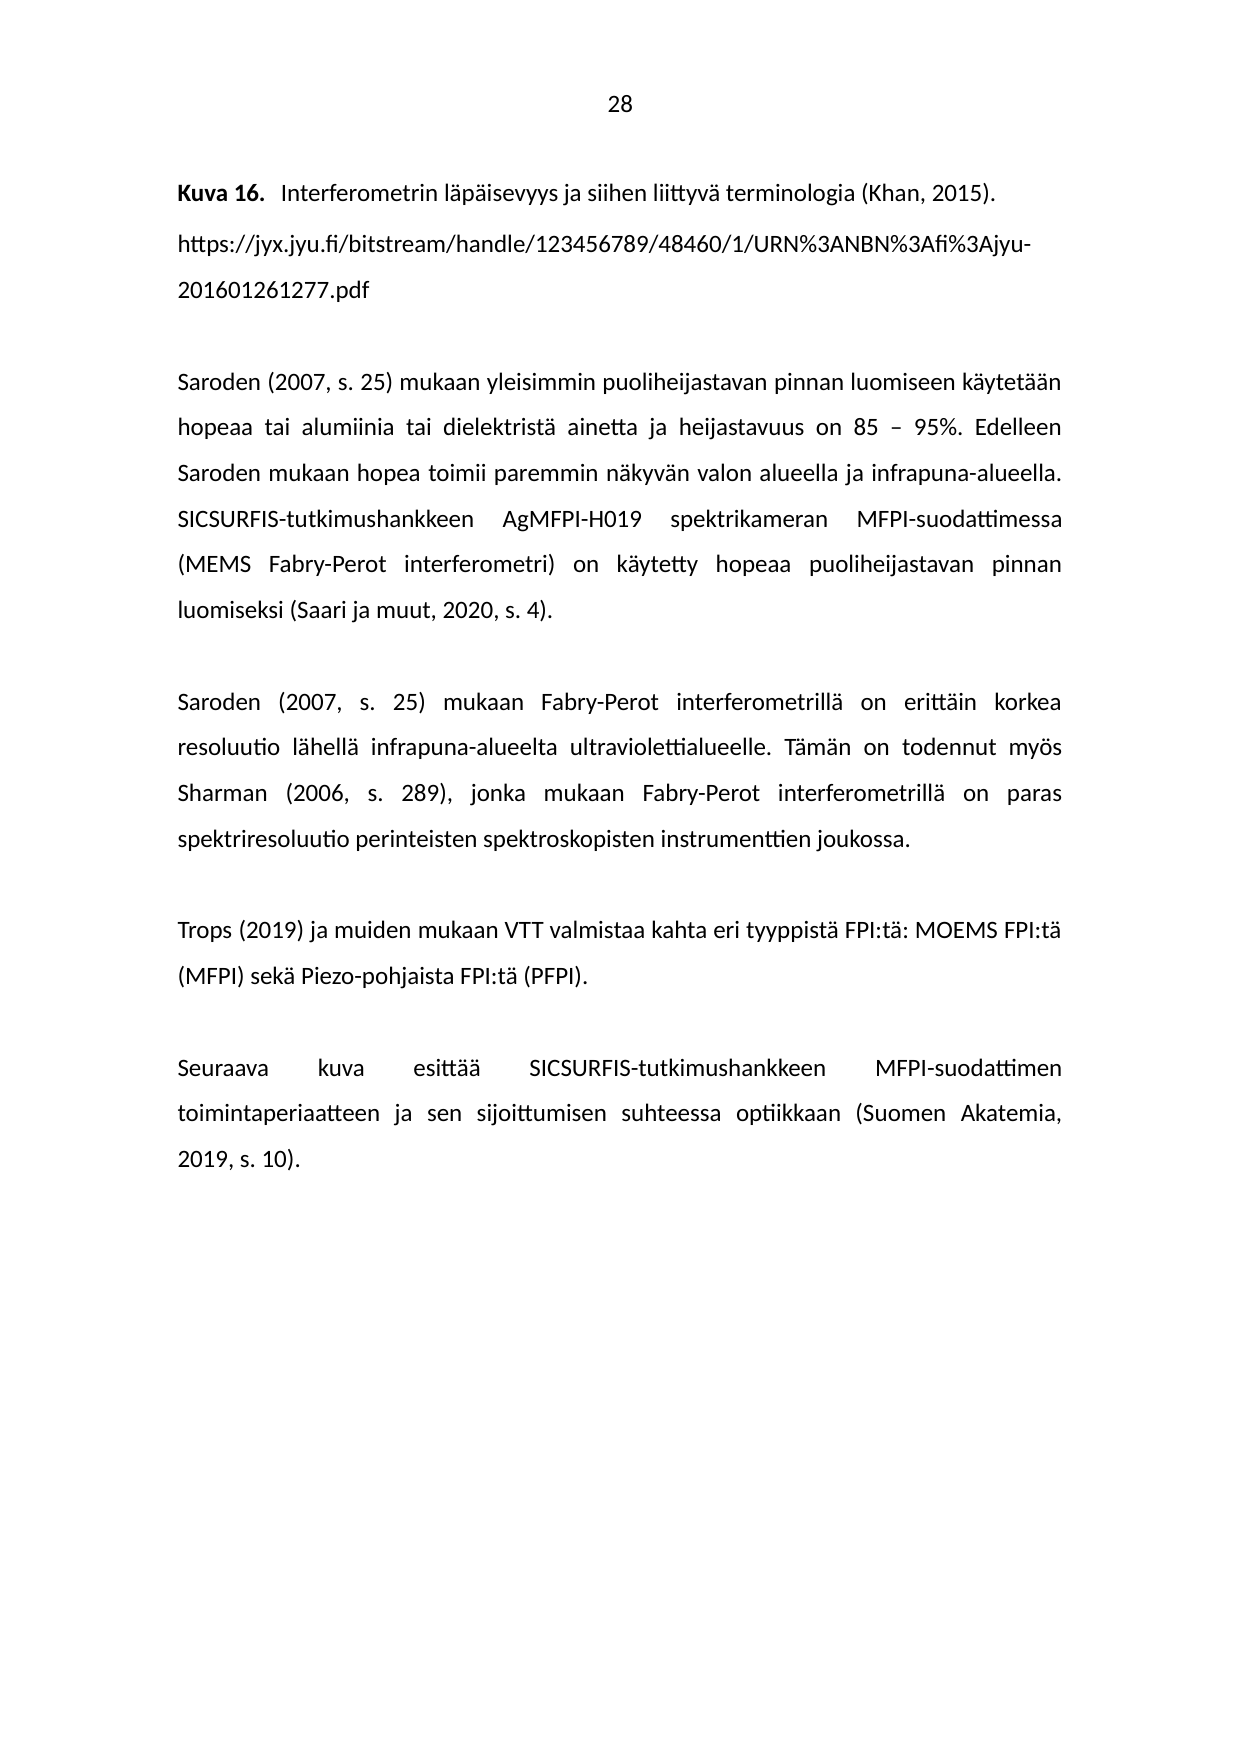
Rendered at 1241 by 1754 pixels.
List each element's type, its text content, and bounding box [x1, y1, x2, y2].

text Saroden (2007, s. 25) mukaan yleisimmin puoliheijastavan pinnan luomiseen käytetään hopeaa tai alumiinia tai dielektristä ainetta ja heijastavuus on 85 – 95%. Edelleen Saroden mukaan hopea toimii paremmin näkyvän valon alueella ja infrapuna-alueella. SICSURFIS-tutkimushankkeen AgMFPI-H019 spektrikameran MFPI-suodattimessa (MEMS Fabry-Perot interferometri) on käytetty hopeaa puoliheijastavan pinnan luomiseksi (Saari ja muut, 2020, s. 4). [177, 366, 1063, 625]
text Seuraava kuva esittää SICSURFIS-tutkimushankkeen MFPI-suodattimen toimintaperiaatteen ja sen sijoittumisen suhteessa optiikkaan (Suomen Akatemia, 2019, s. 10). [177, 1052, 1063, 1174]
text Trops (2019) ja muiden mukaan VTT valmistaa kahta eri tyyppistä FPI:tä: MOEMS FPI:tä (MFPI) sekä Piezo-pohjaista FPI:tä (PFPI). [177, 914, 1063, 991]
text Kuva 16. Interferometrin läpäisevyys ja siihen liittyvä terminologia (Khan, 2015). [177, 177, 1063, 208]
text https://jyx.jyu.fi/bitstream/handle/123456789/48460/1/URN%3ANBN%3Afi%3Ajyu-201601261277.pdf [177, 228, 1063, 305]
text Saroden (2007, s. 25) mukaan Fabry-Perot interferometrillä on erittäin korkea resoluutio lähellä infrapuna-alueelta ultraviolettialueelle. Tämän on todennut myös Sharman (2006, s. 289), jonka mukaan Fabry-Perot interferometrillä on paras spektriresoluutio perinteisten spektroskopisten instrumenttien joukossa. [177, 686, 1063, 853]
